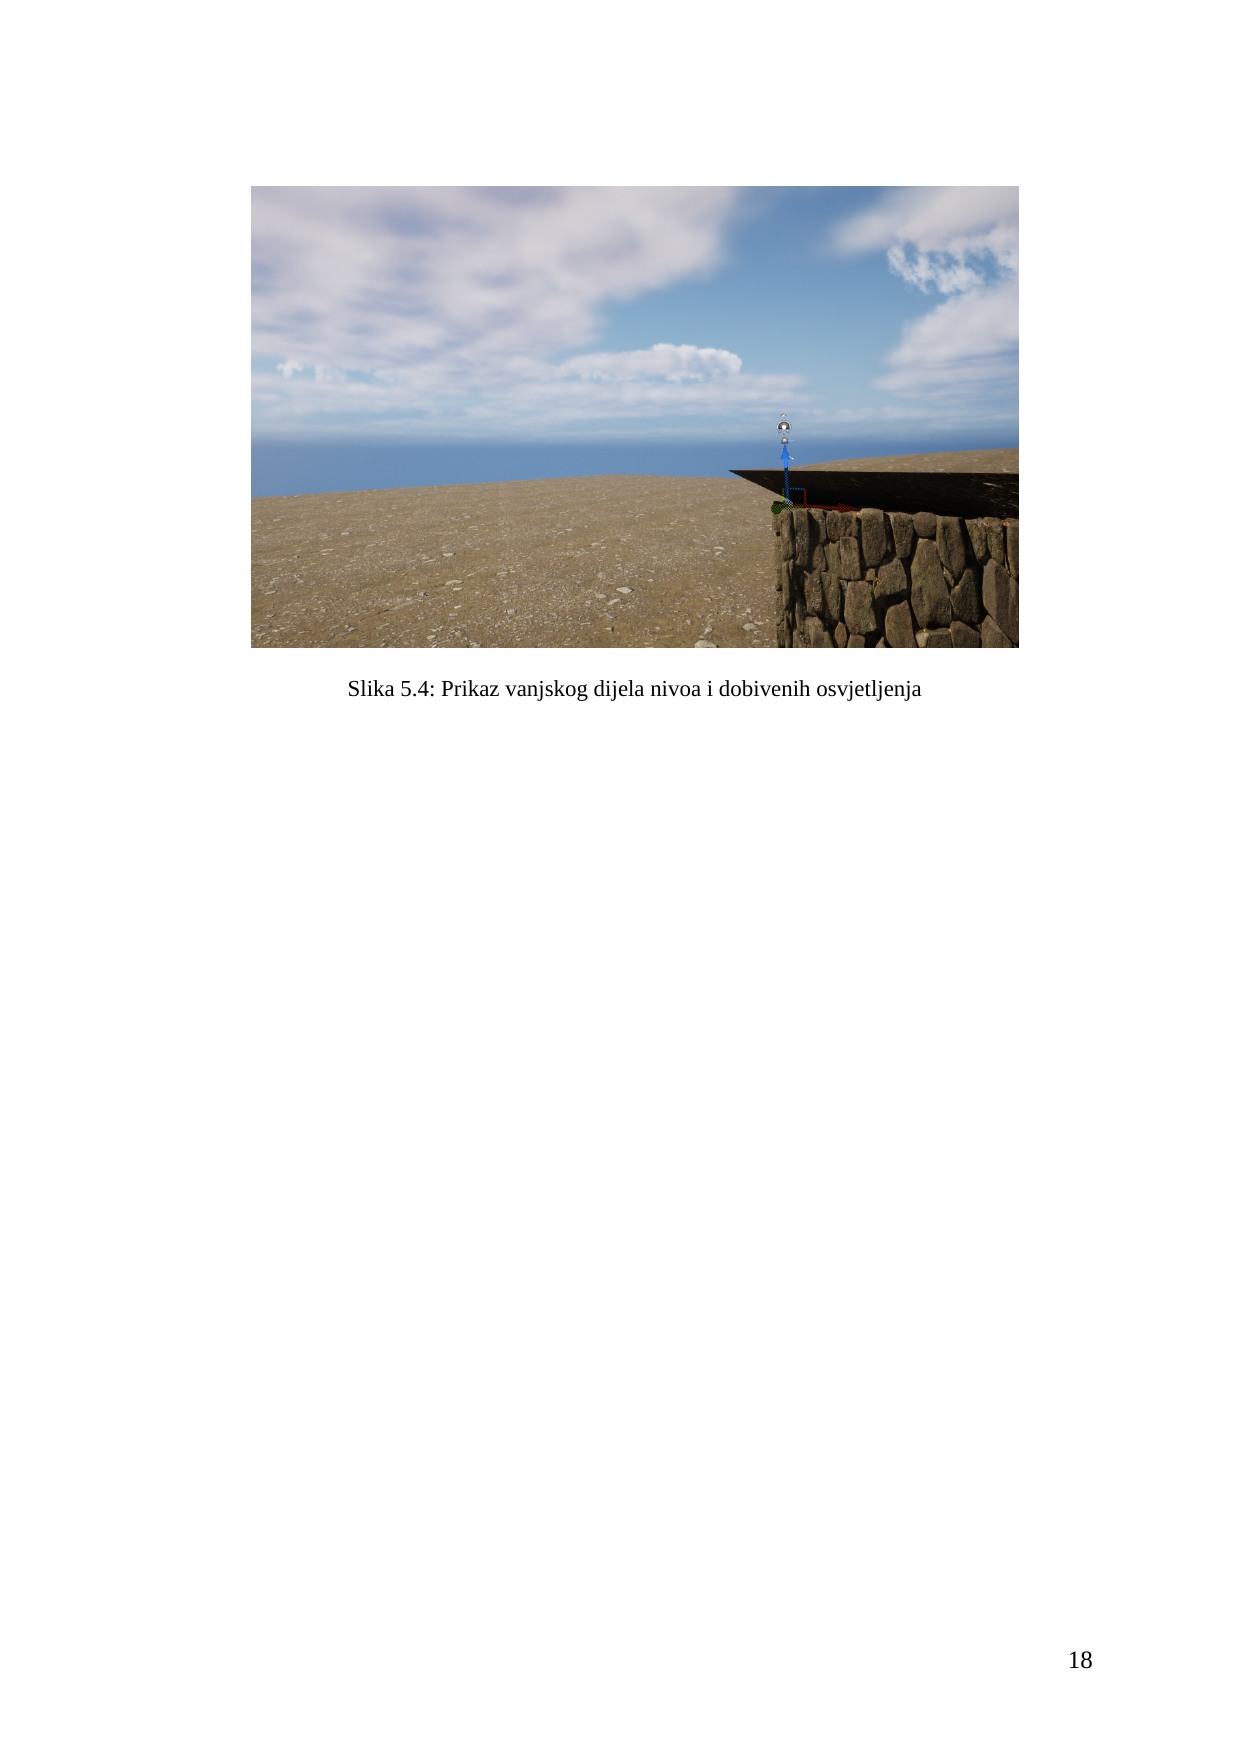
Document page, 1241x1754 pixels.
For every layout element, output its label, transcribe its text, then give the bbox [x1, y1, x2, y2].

picture [251, 186, 1019, 648]
text Slika 5.4: Prikaz vanjskog dijela nivoa i dobivenih osvjetljenja [177, 675, 1092, 701]
